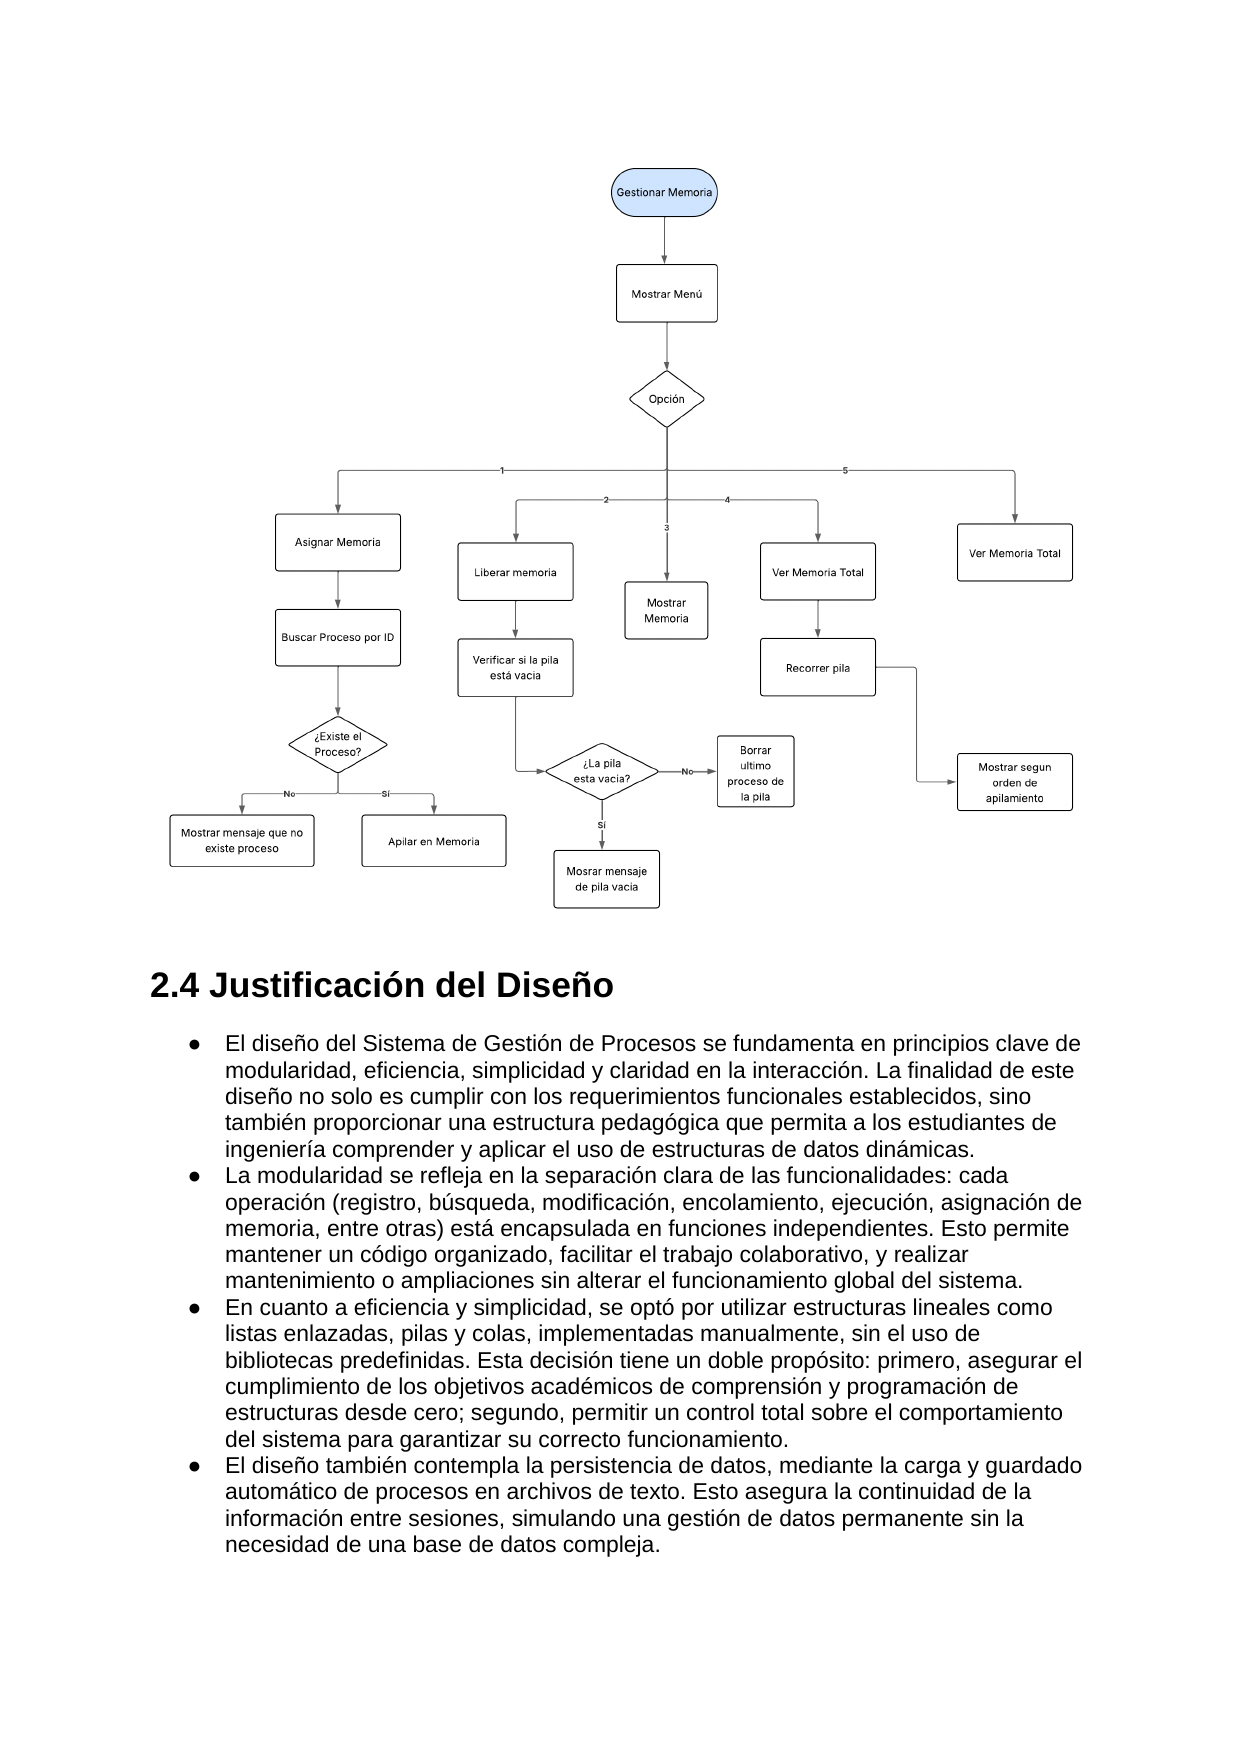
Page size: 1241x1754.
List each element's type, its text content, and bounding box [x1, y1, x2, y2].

list El diseño también contempla la persistencia de datos, mediante la carga y guardado automático de procesos en archivos de texto. Esto asegura la continuidad de la información entre sesiones, simulando una gestión de datos permanente sin la necesidad de una base de datos compleja. [187, 1452, 1090, 1557]
subtitle 2.4 Justificación del Diseño [150, 964, 1090, 1005]
picture [150, 150, 1091, 927]
list La modularidad se refleja en la separación clara de las funcionalidades: cada operación (registro, búsqueda, modificación, encolamiento, ejecución, asignación de memoria, entre otras) está encapsulada en funciones independientes. Esto permite mantener un código organizado, facilitar el trabajo colaborativo, y realizar mantenimiento o ampliaciones sin alterar el funcionamiento global del sistema. [187, 1162, 1090, 1294]
list El diseño del Sistema de Gestión de Procesos se fundamenta en principios clave de modularidad, eficiencia, simplicidad y claridad en la interacción. La finalidad de este diseño no solo es cumplir con los requerimientos funcionales establecidos, sino también proporcionar una estructura pedagógica que permita a los estudiantes de ingeniería comprender y aplicar el uso de estructuras de datos dinámicas. [187, 1030, 1090, 1162]
list En cuanto a eficiencia y simplicidad, se optó por utilizar estructuras lineales como listas enlazadas, pilas y colas, implementadas manualmente, sin el uso de bibliotecas predefinidas. Esta decisión tiene un doble propósito: primero, asegurar el cumplimiento de los objetivos académicos de comprensión y programación de estructuras desde cero; segundo, permitir un control total sobre el comportamiento del sistema para garantizar su correcto funcionamiento. [187, 1294, 1090, 1452]
